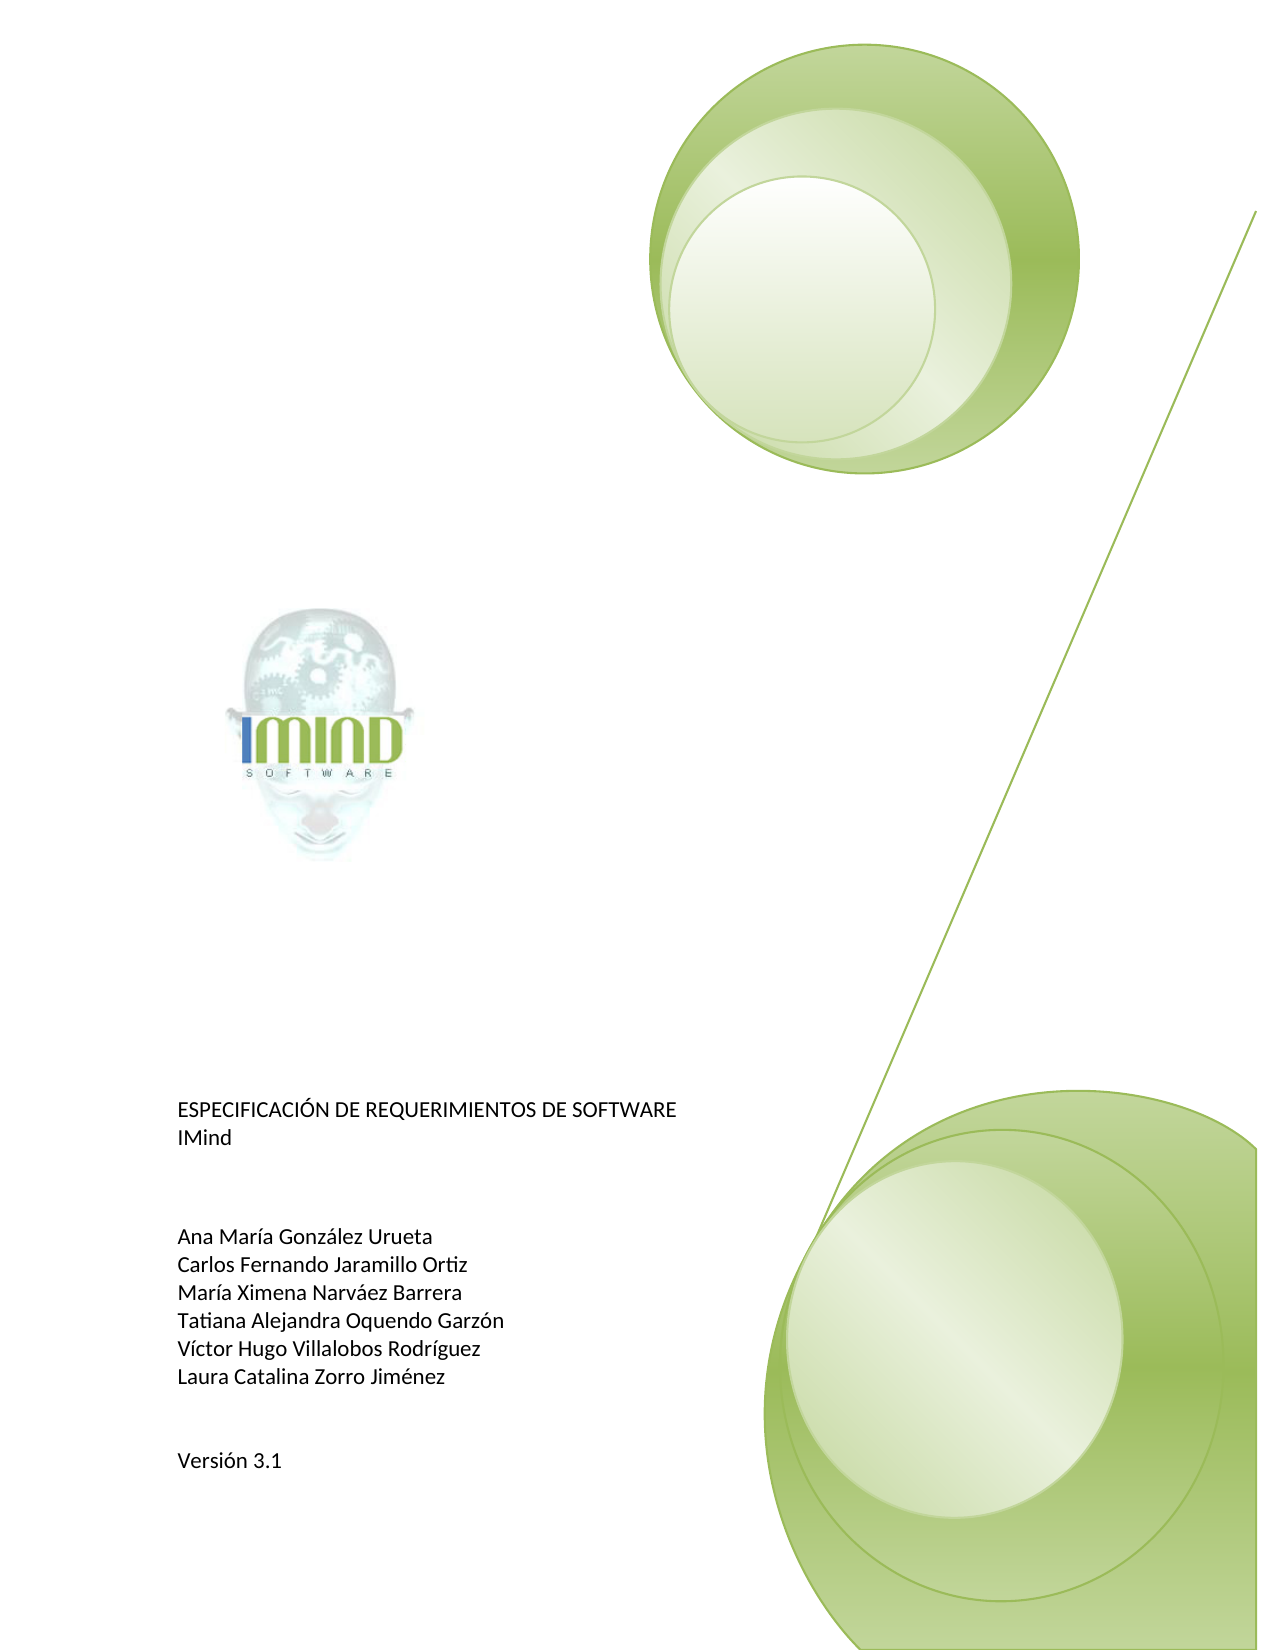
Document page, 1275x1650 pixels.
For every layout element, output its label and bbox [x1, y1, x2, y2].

picture [224, 608, 429, 871]
